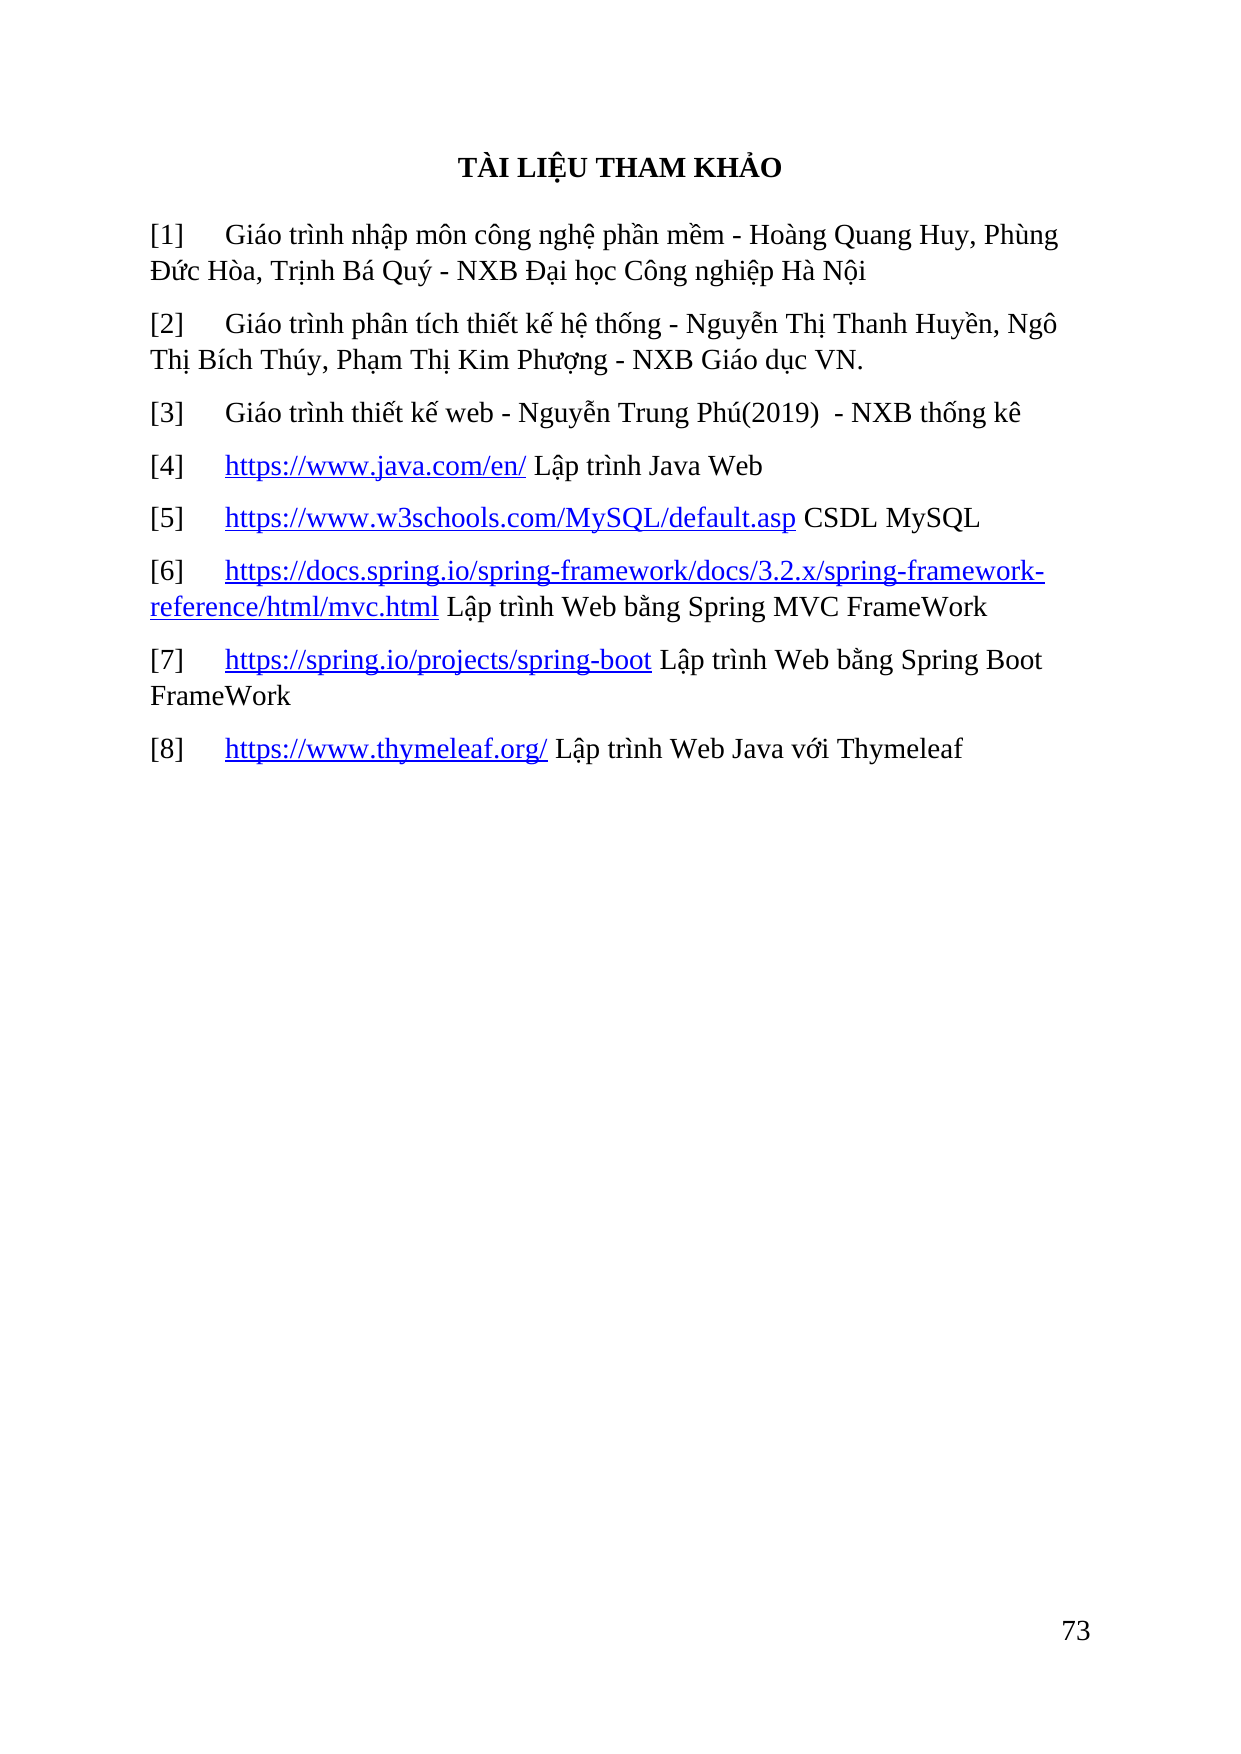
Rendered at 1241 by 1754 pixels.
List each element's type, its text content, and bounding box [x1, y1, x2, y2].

text [5] https://www.w3schools.com/MySQL/default.asp CSDL MySQL [150, 501, 1090, 534]
text [1] Giáo trình nhập môn công nghệ phần mềm - Hoàng Quang Huy, Phùng Đức Hòa, Trịnh Bá Quý - NXB Đại học Công nghiệp Hà Nội [150, 217, 1090, 287]
text [2] Giáo trình phân tích thiết kế hệ thống - Nguyễn Thị Thanh Huyền, Ngô Thị Bích Thúy, Phạm Thị Kim Phượng - NXB Giáo dục VN. [150, 306, 1090, 376]
text [3] Giáo trình thiết kế web - Nguyễn Trung Phú(2019) - NXB thống kê [150, 395, 1090, 428]
subtitle TÀI LIỆU THAM KHẢO [150, 150, 1090, 183]
text [8] https://www.thymeleaf.org/ Lập trình Web Java với Thymeleaf [150, 731, 1090, 765]
text [4] https://www.java.com/en/ Lập trình Java Web [150, 448, 1090, 481]
text [7] https://spring.io/projects/spring-boot Lập trình Web bằng Spring Boot FrameWork [150, 642, 1090, 712]
text [6] https://docs.spring.io/spring-framework/docs/3.2.x/spring-framework-reference/html/mvc.html Lập trình Web bằng Spring MVC FrameWork [150, 553, 1090, 623]
